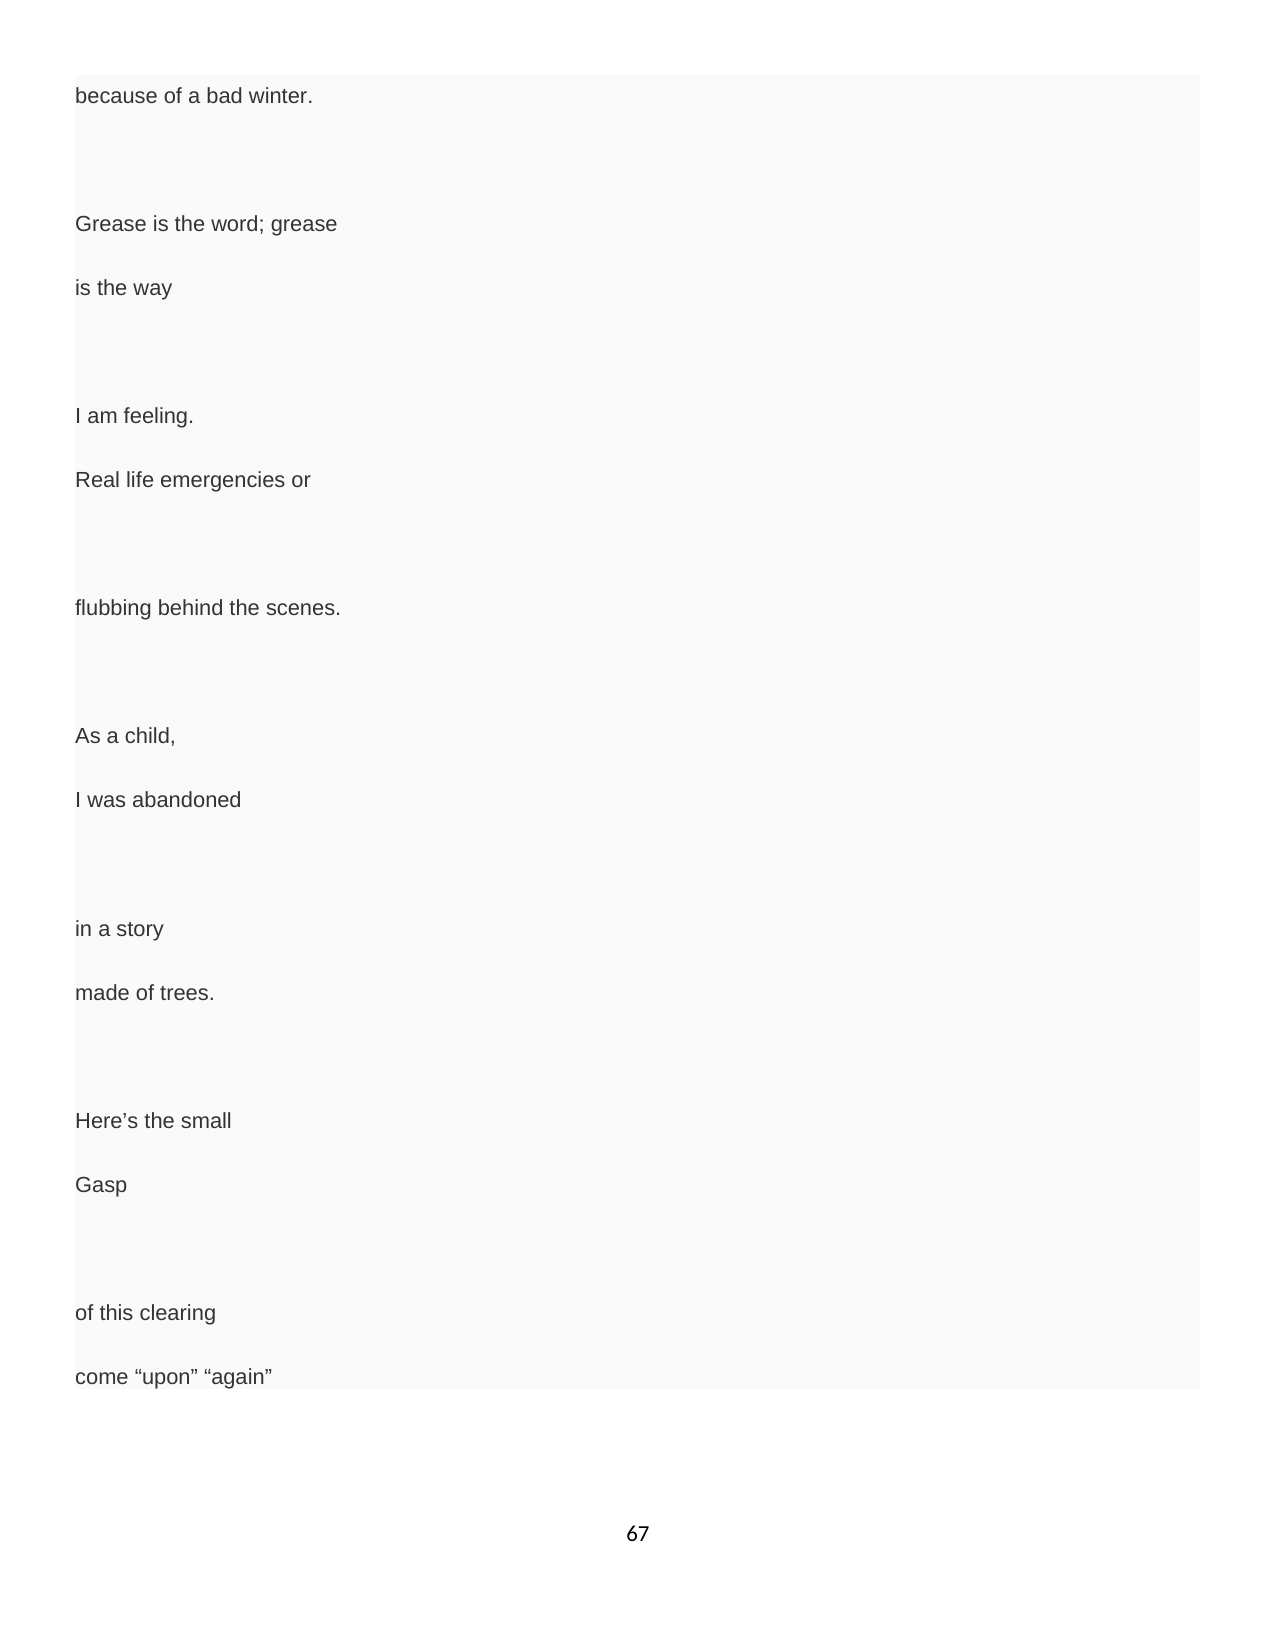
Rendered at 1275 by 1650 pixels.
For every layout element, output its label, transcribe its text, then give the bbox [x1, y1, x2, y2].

text Real life emergencies or [75, 459, 1200, 492]
text is the way [75, 267, 1200, 300]
text come “upon” “again” [75, 1356, 1200, 1389]
text in a story [75, 908, 1200, 941]
text I was abandoned [75, 780, 1200, 812]
text I am feeling. [75, 395, 1200, 428]
text flubbing behind the scenes. [75, 587, 1200, 620]
text of this clearing [75, 1292, 1200, 1325]
text As a child, [75, 716, 1200, 748]
text Here’s the small [75, 1100, 1200, 1133]
text because of a bad winter. [75, 75, 1200, 108]
text Grease is the word; grease [75, 203, 1200, 236]
text made of trees. [75, 972, 1200, 1005]
text Gasp [75, 1164, 1200, 1197]
